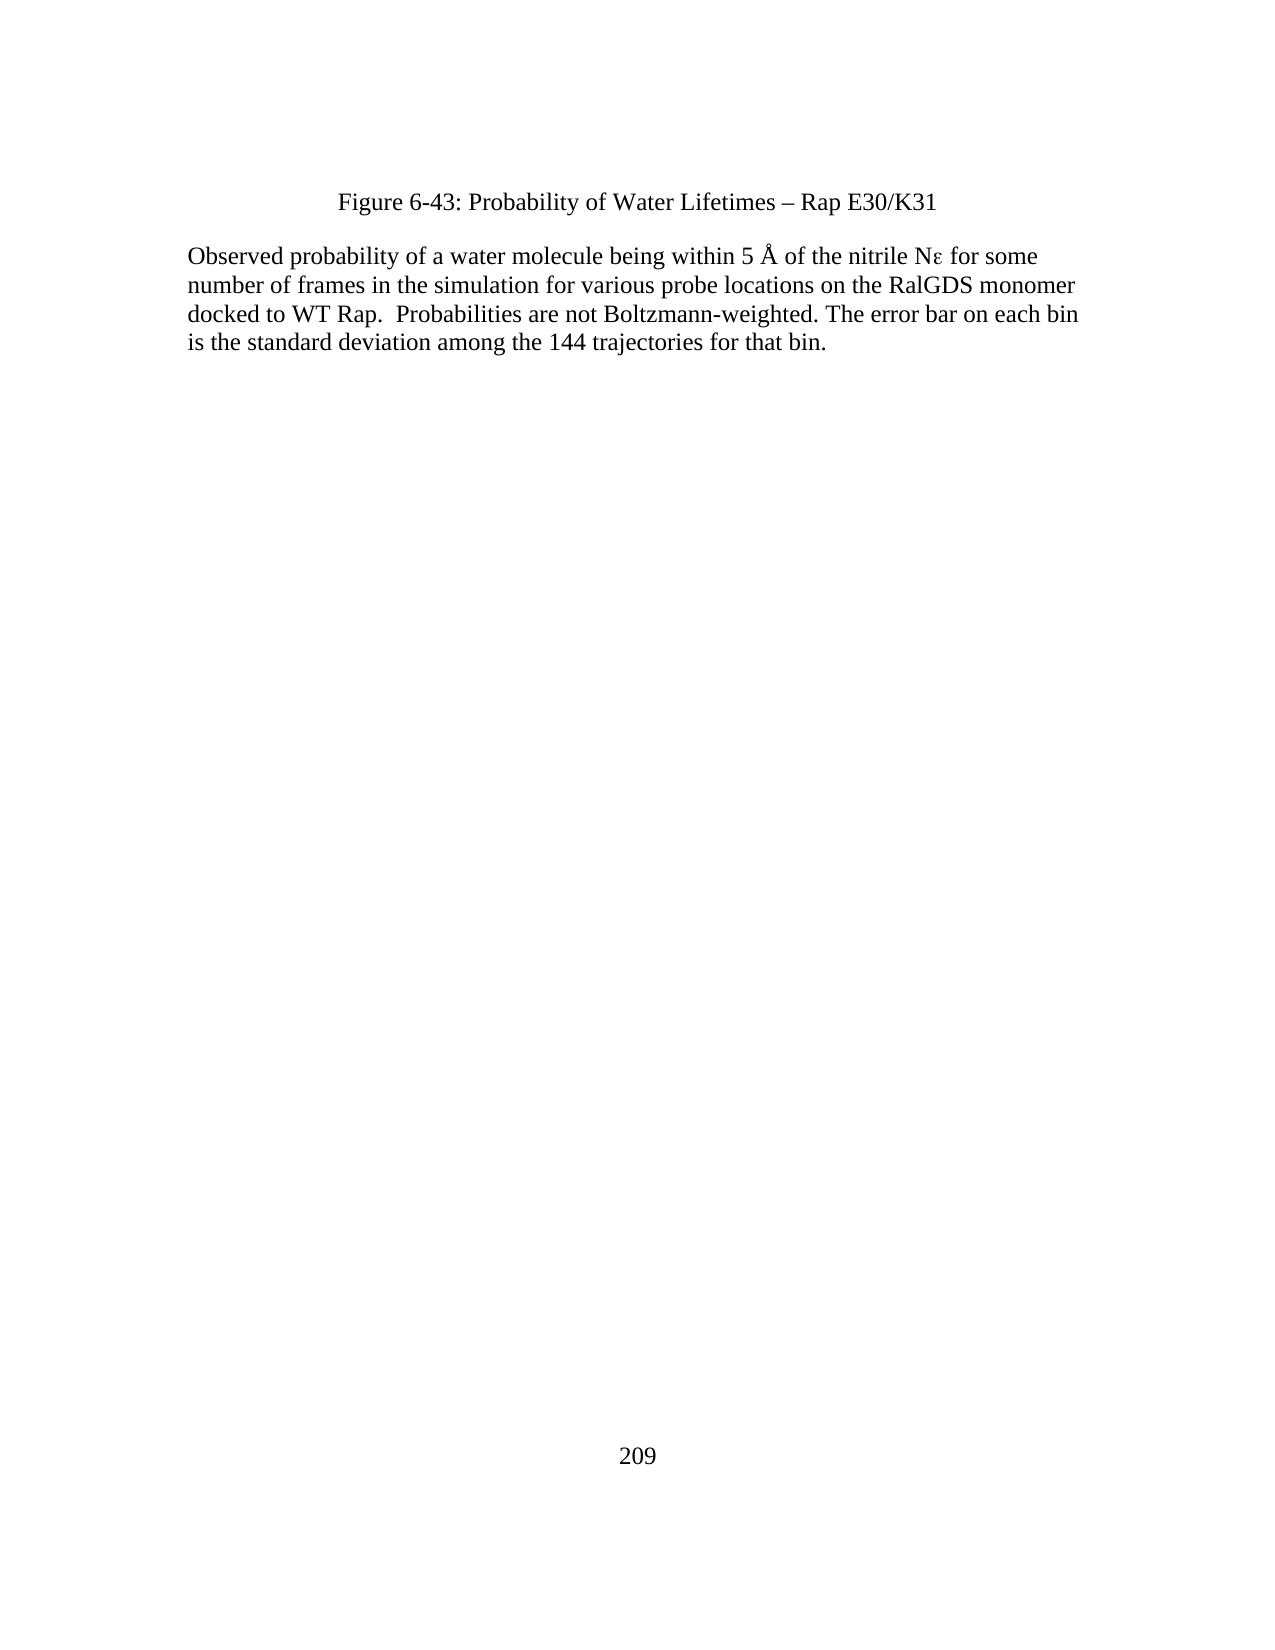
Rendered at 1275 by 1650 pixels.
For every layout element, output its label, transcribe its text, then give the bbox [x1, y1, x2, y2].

text Observed probability of a water molecule being within 5 Å of the nitrile N for some number of frames in the simulation for various probe locations on the RalGDS monomer docked to WT Rap. Probabilities are not Boltzmann-weighted. The error bar on each bin is the standard deviation among the 144 trajectories for that bin. [187, 241, 1087, 356]
